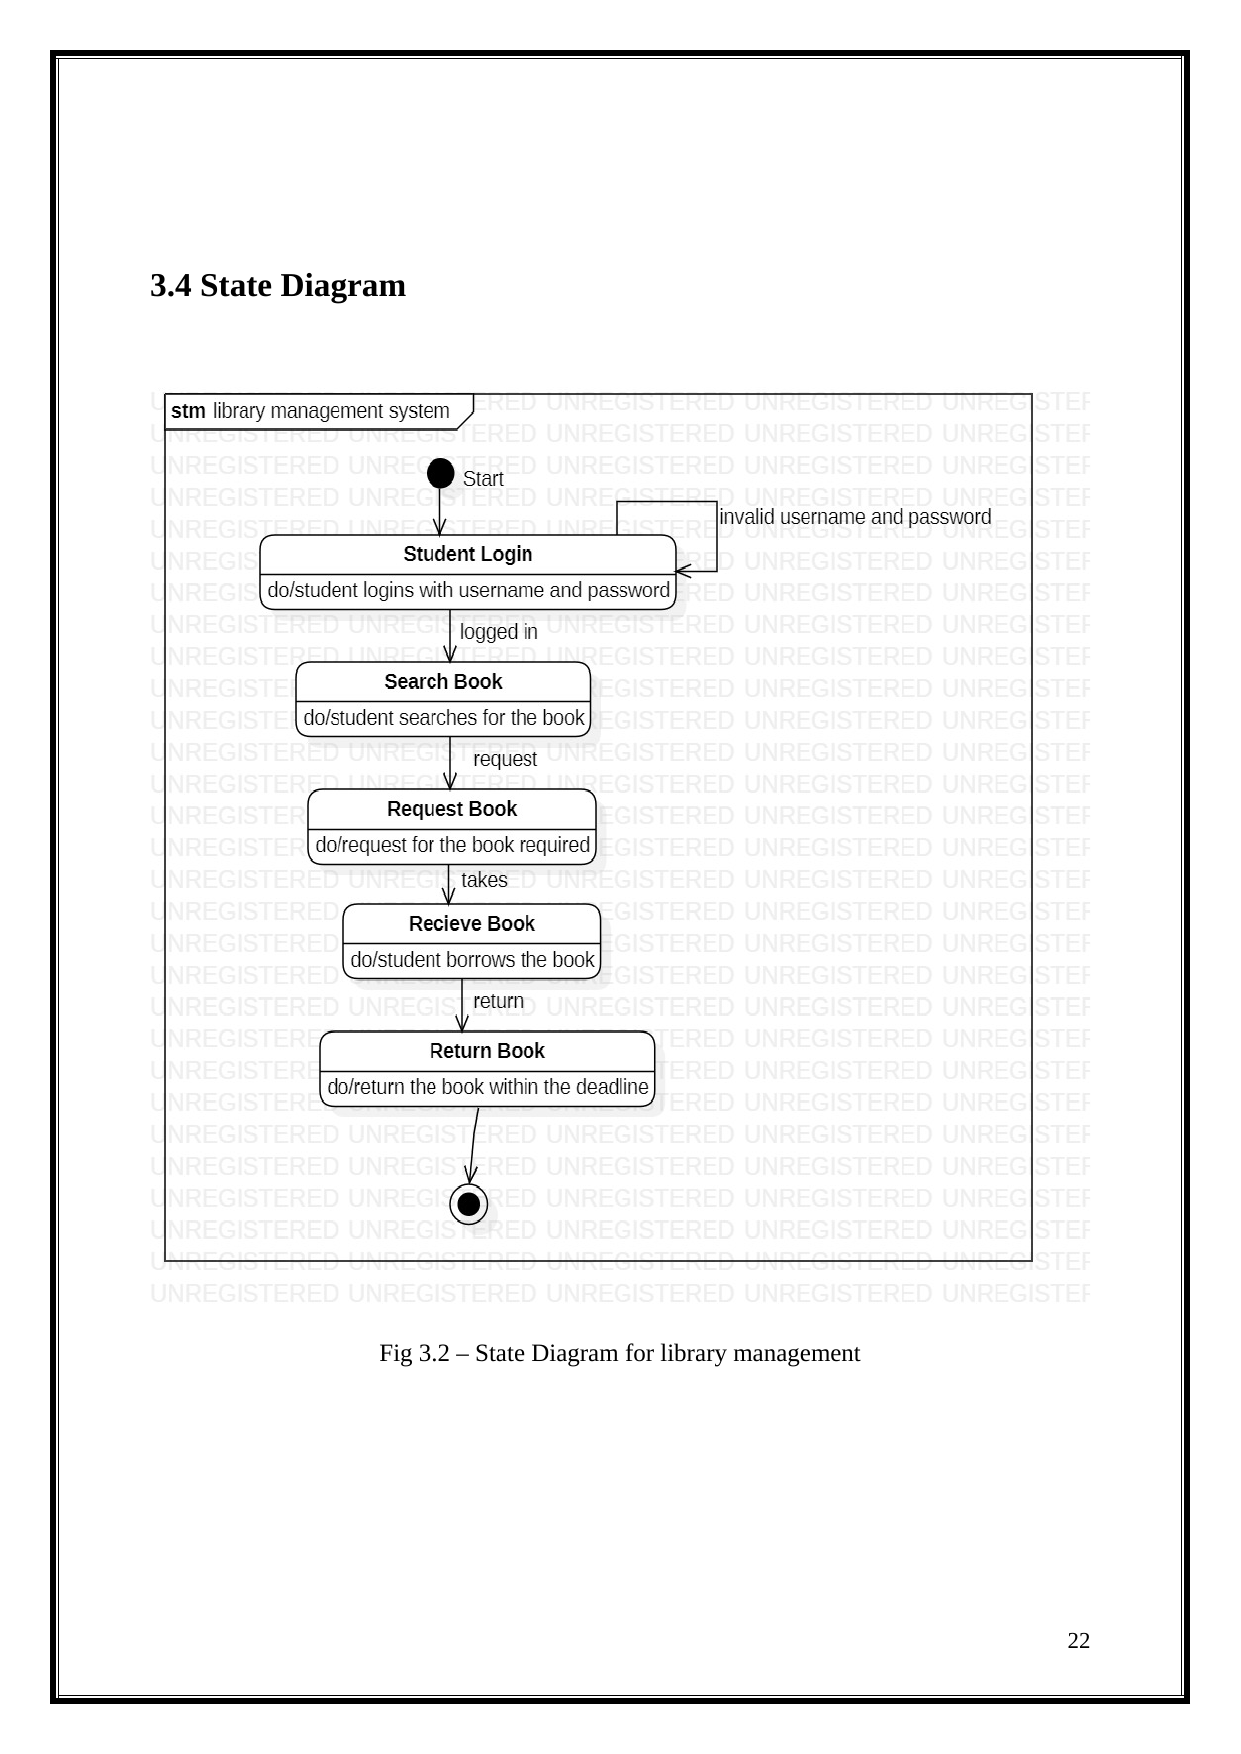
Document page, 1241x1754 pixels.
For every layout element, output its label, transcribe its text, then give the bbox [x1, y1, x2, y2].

picture [150, 380, 1091, 1325]
text Fig 3.2 – State Diagram for library management [150, 1338, 1090, 1367]
text 3.4 State Diagram [150, 265, 1090, 303]
